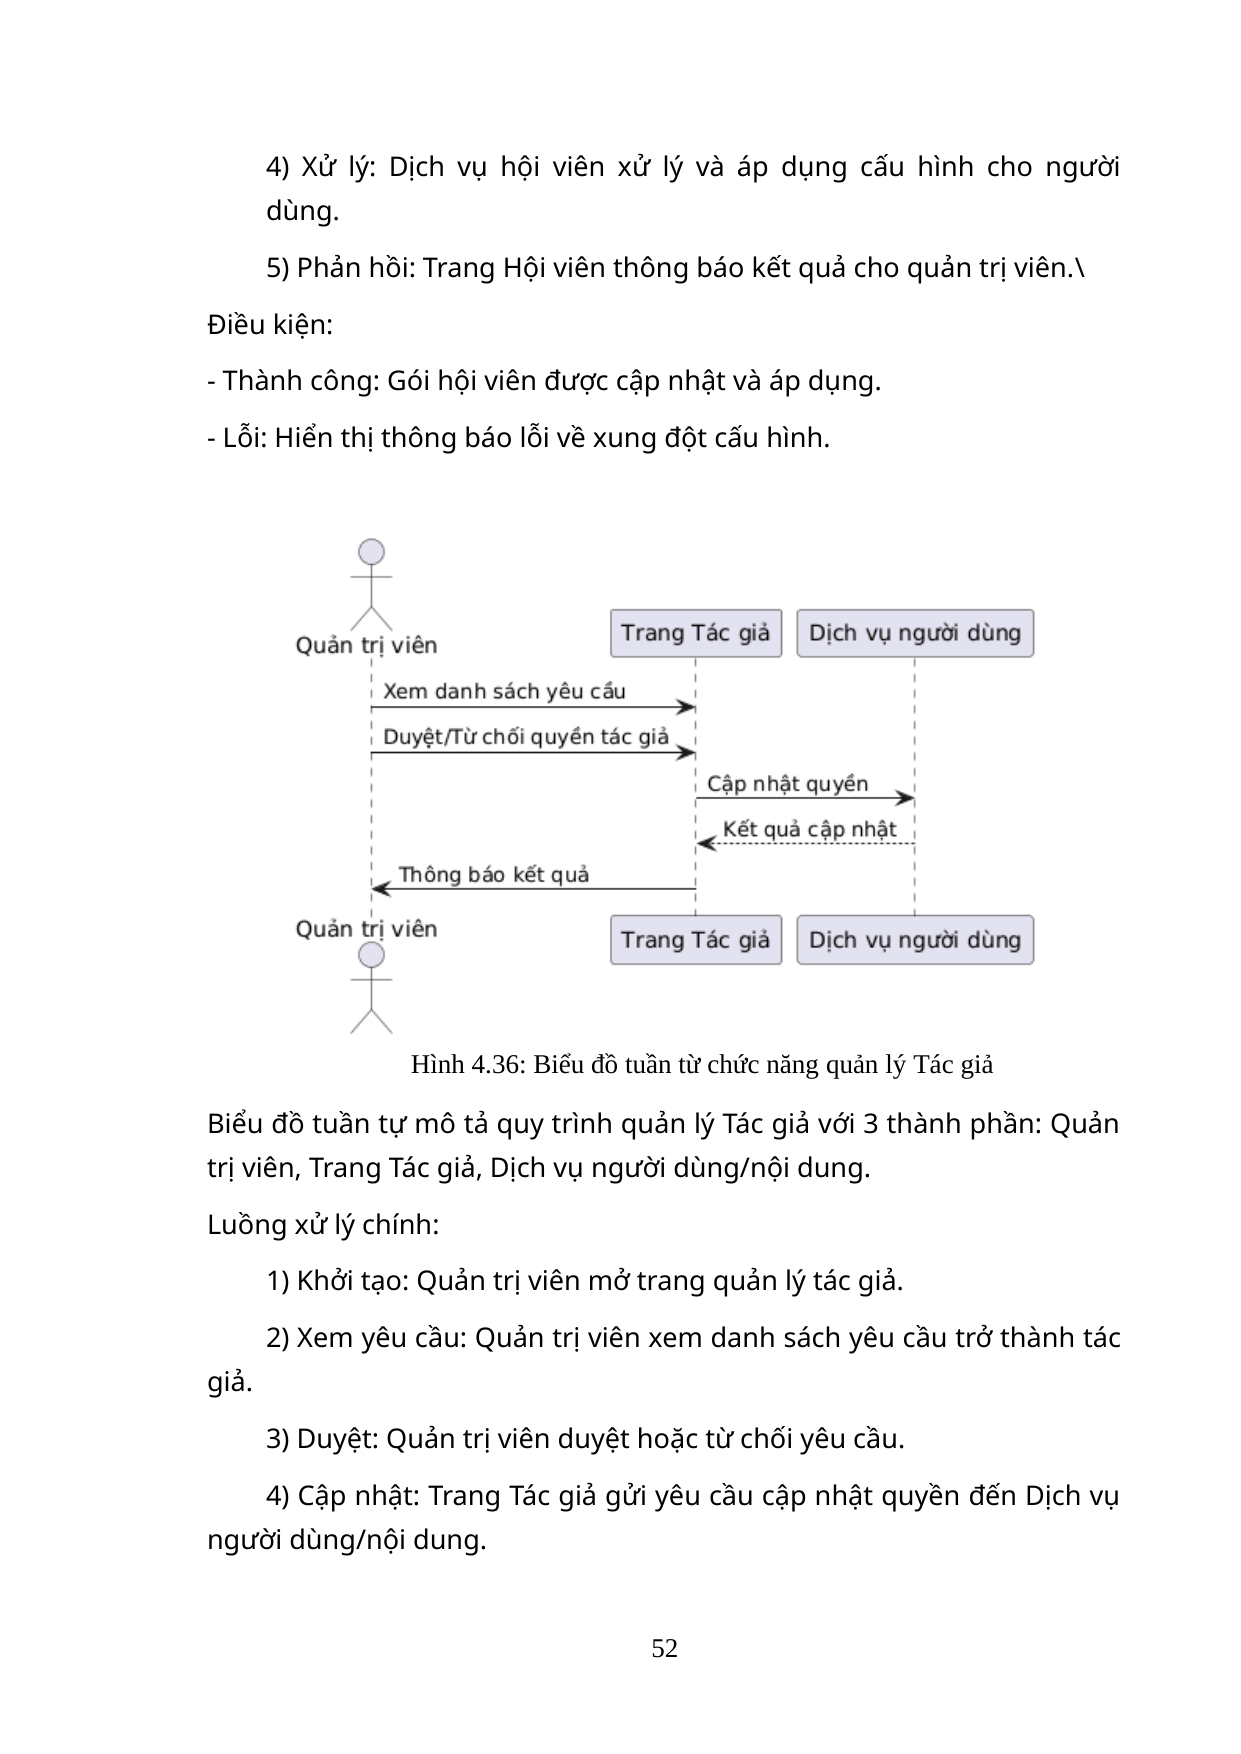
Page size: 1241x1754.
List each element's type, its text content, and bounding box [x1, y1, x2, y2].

text Biểu đồ tuần tự mô tả quy trình quản lý Tác giả với 3 thành phần: Quản trị viên, Trang Tác giả, Dịch vụ người dùng/nội dung. [207, 1104, 1122, 1185]
text - Lỗi: Hiển thị thông báo lỗi về xung đột cấu hình. [207, 418, 1122, 455]
text 1) Khởi tạo: Quản trị viên mở trang quản lý tác giả. [207, 1262, 1122, 1299]
text 2) Xem yêu cầu: Quản trị viên xem danh sách yêu cầu trở thành tác giả. [207, 1318, 1122, 1399]
text Điều kiện: [207, 305, 1122, 342]
text 5) Phản hồi: Trang Hội viên thông báo kết quả cho quản trị viên.\ [207, 248, 1122, 285]
text - Thành công: Gói hội viên được cập nhật và áp dụng. [207, 362, 1122, 399]
text Luồng xử lý chính: [207, 1205, 1122, 1242]
text 4) Cập nhật: Trang Tác giả gửi yêu cầu cập nhật quyền đến Dịch vụ người dùng/nội dung. [207, 1476, 1122, 1557]
picture [288, 531, 1041, 1042]
text 3) Duyệt: Quản trị viên duyệt hoặc từ chối yêu cầu. [207, 1419, 1122, 1456]
text 4) Xử lý: Dịch vụ hội viên xử lý và áp dụng cấu hình cho người dùng. [266, 148, 1122, 229]
text Hình 4.36: Biểu đồ tuần từ chức năng quản lý Tác giả [282, 1048, 1122, 1079]
